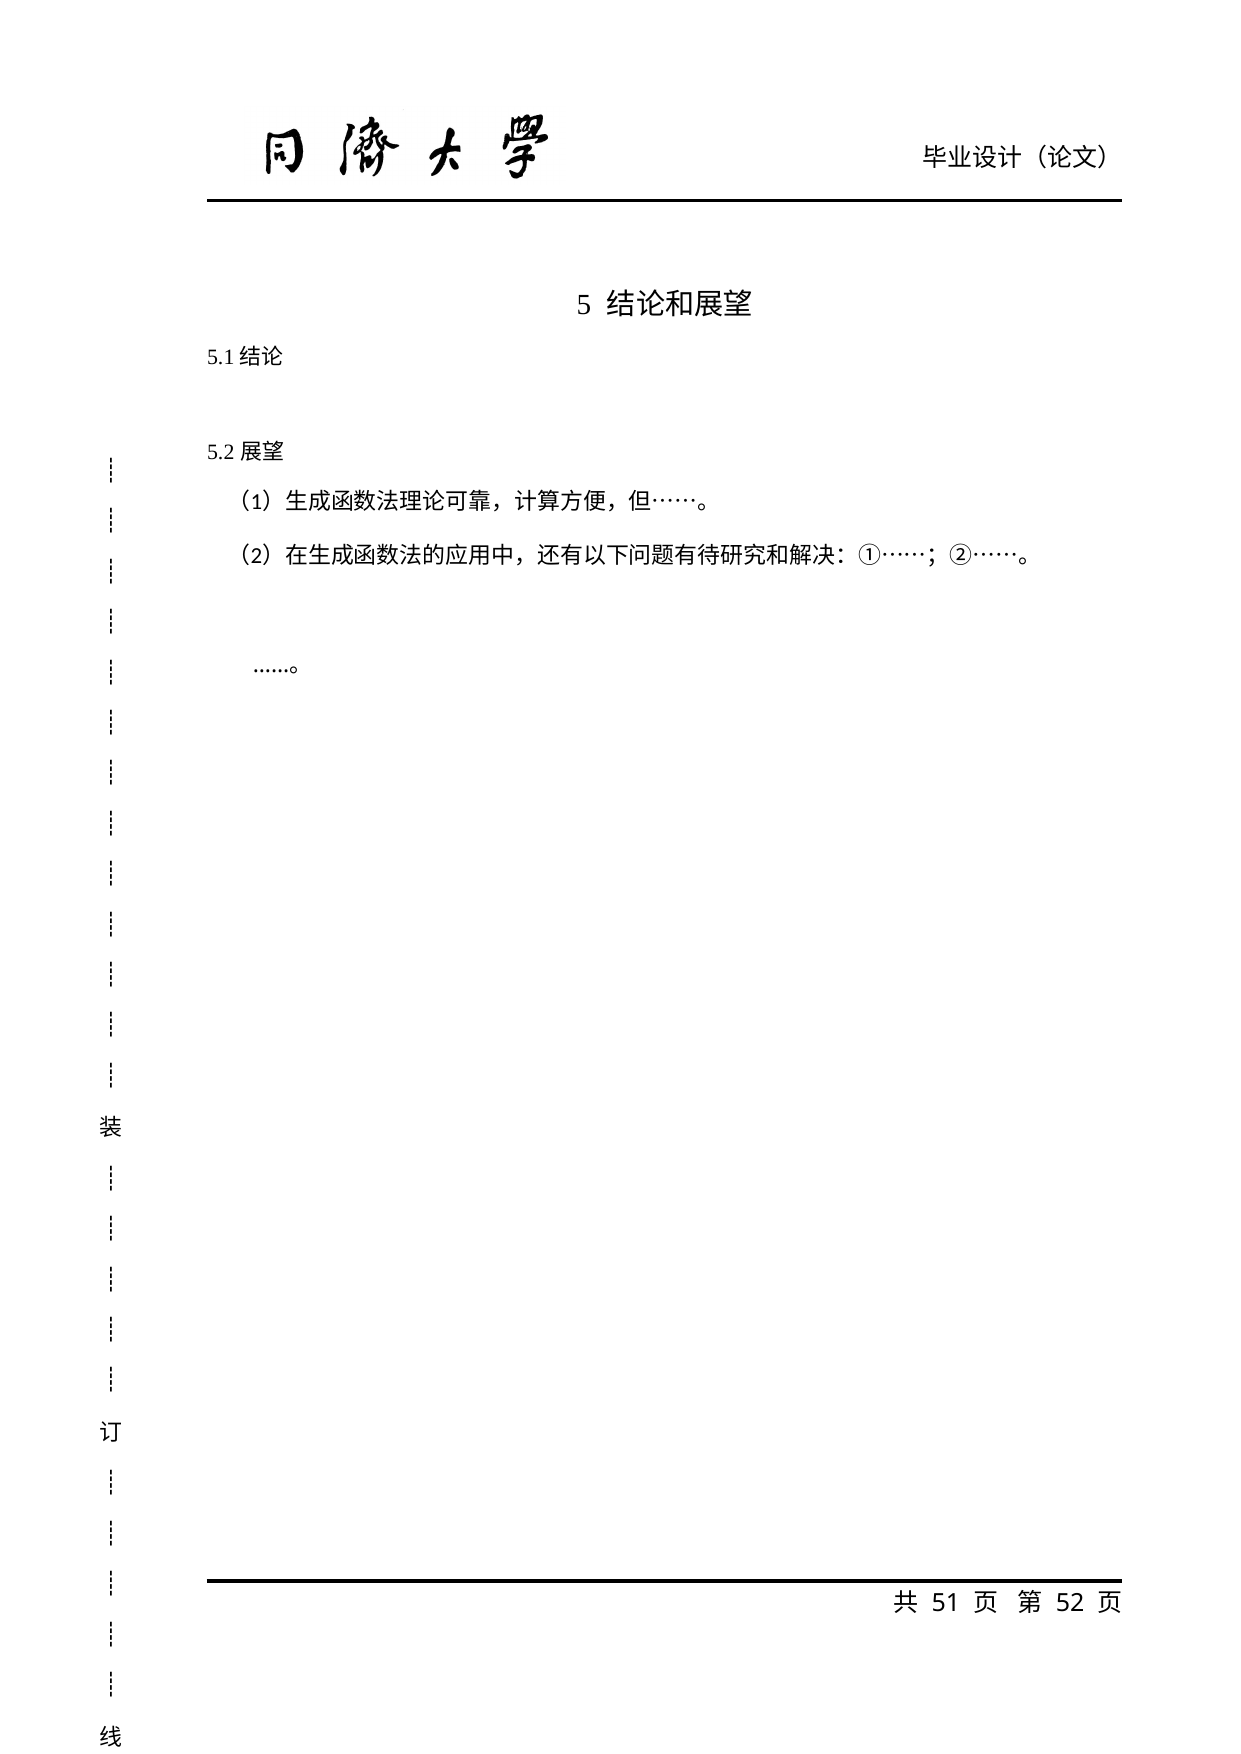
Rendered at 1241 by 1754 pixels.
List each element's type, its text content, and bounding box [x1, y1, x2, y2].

picture [244, 106, 566, 185]
text （1）生成函数法理论可靠，计算方便，但……。 [207, 479, 1122, 517]
text ……。 [207, 642, 1122, 679]
subtitle 5.2 展望 [207, 429, 1122, 467]
text （2）在生成函数法的应用中，还有以下问题有待研究和解决：①……；②……。 [207, 534, 1122, 571]
subtitle 5.1 结论 [207, 335, 1122, 372]
subtitle 5 结论和展望 [207, 285, 1122, 322]
